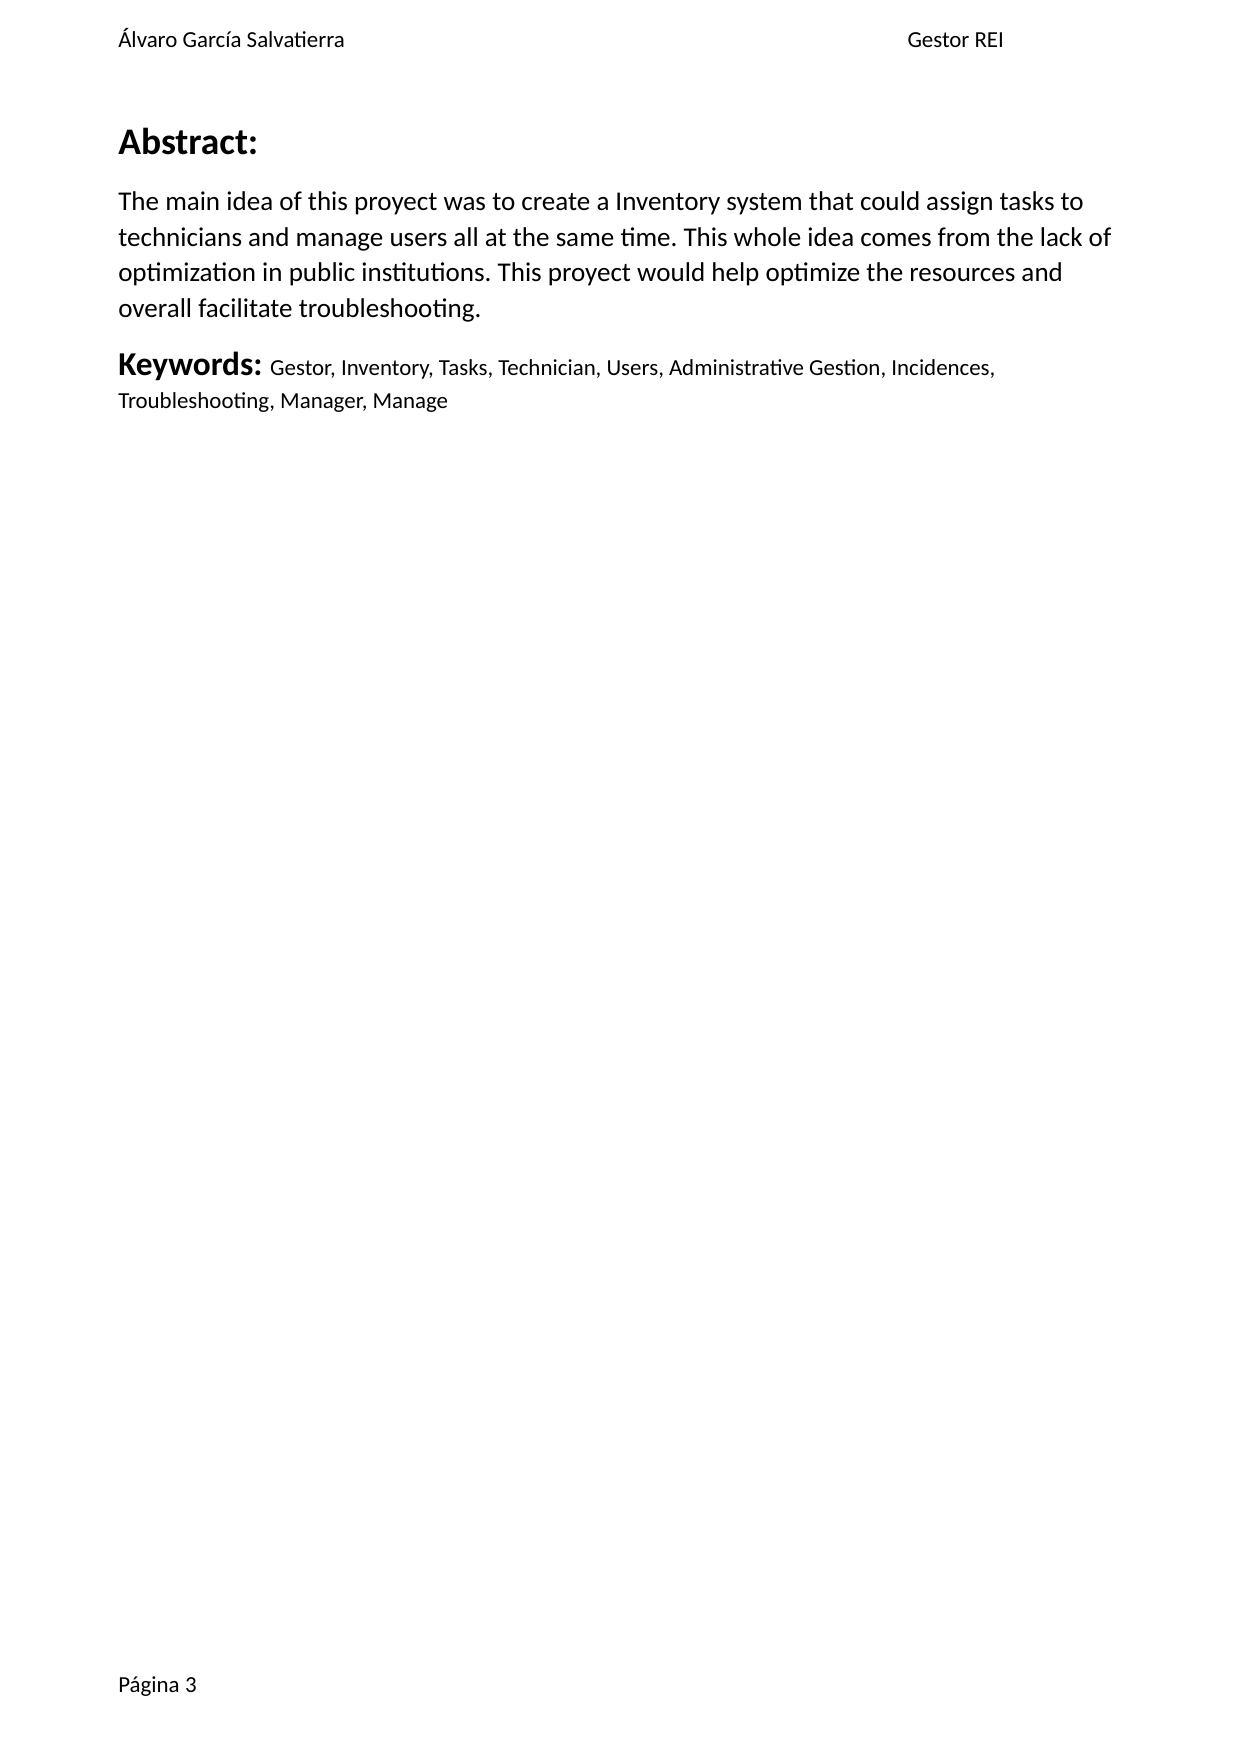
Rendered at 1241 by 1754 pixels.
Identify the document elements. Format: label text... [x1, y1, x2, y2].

text Abstract: [118, 118, 1122, 164]
text Keywords: Gestor, Inventory, Tasks, Technician, Users, Administrative Gestion, Incidences, Troubleshooting, Manager, Manage [118, 343, 1122, 414]
text The main idea of this proyect was to create a Inventory system that could assign tasks to technicians and manage users all at the same time. This whole idea comes from the lack of optimization in public institutions. This proyect would help optimize the resources and overall facilitate troubleshooting. [118, 184, 1122, 324]
